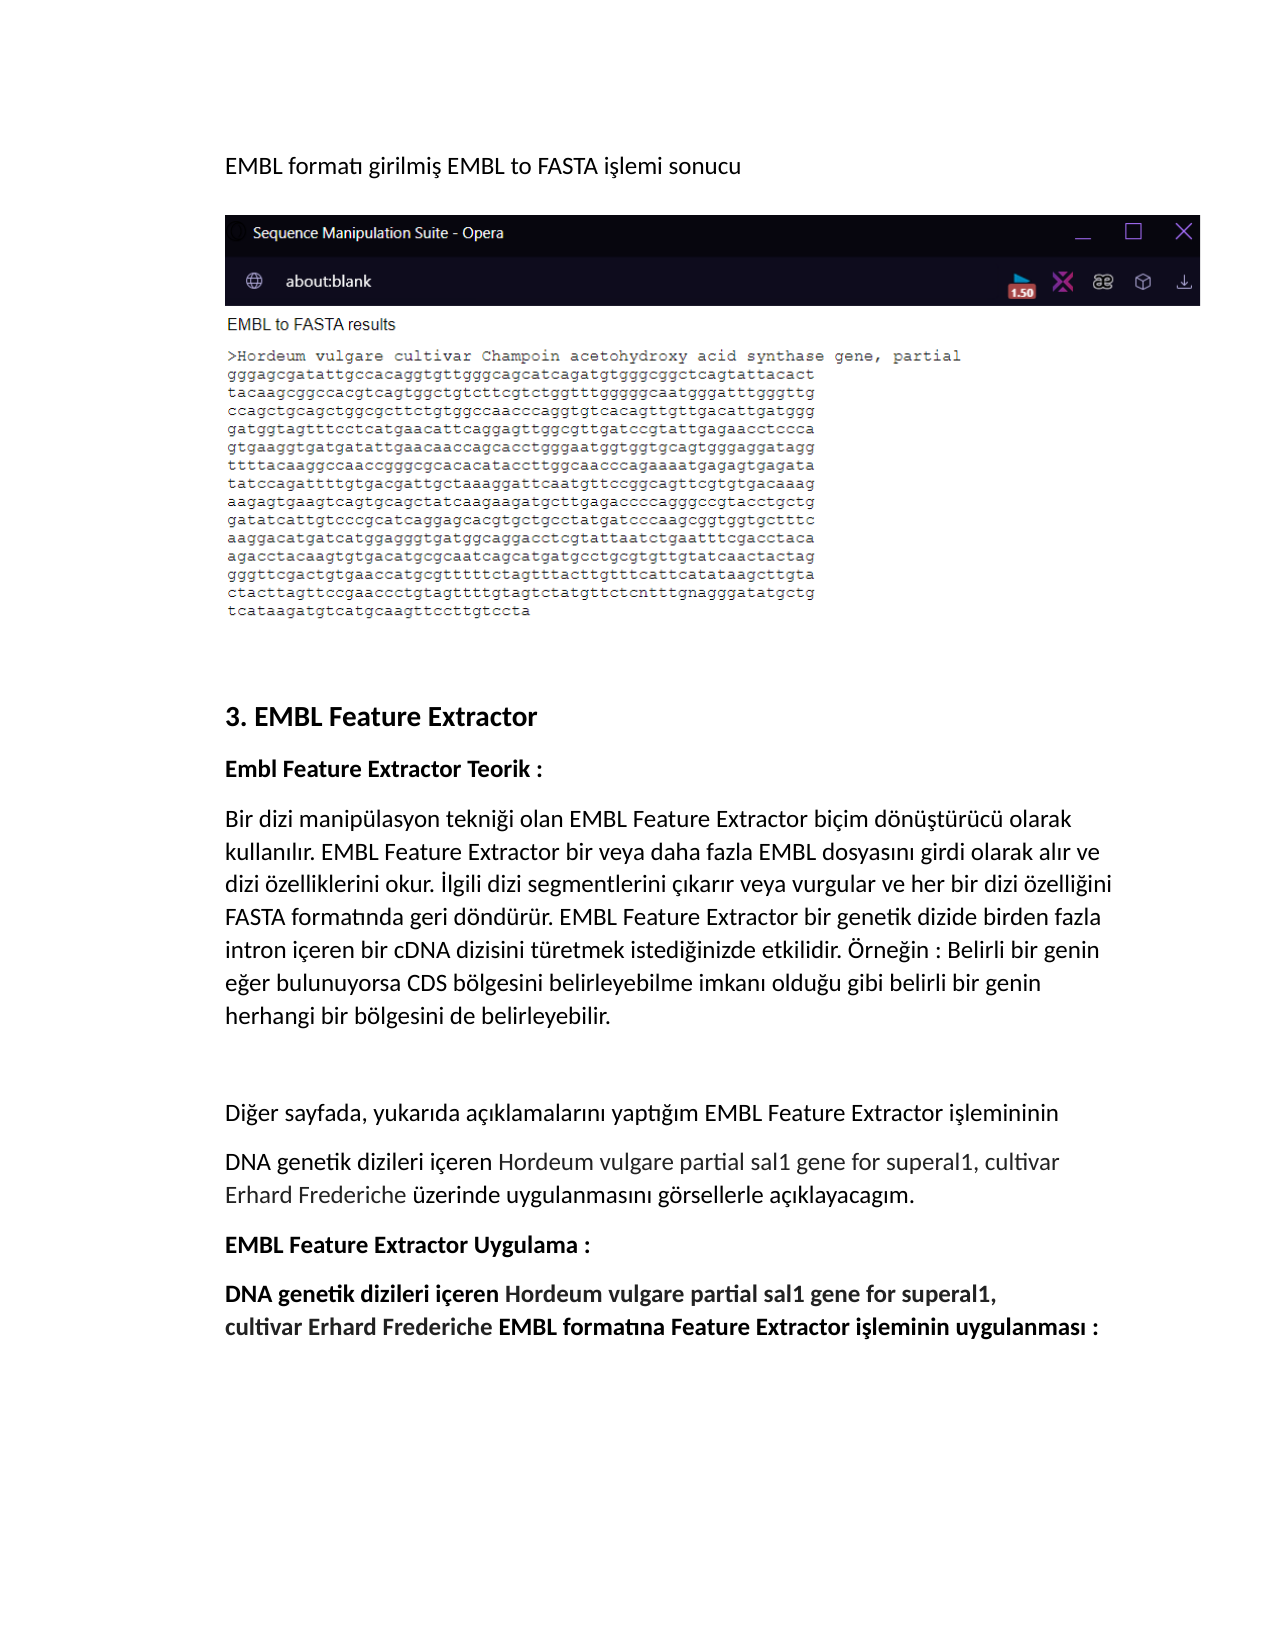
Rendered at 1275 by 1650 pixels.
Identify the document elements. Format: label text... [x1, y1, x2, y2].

list EMBL formatı girilmiş EMBL to FASTA işlemi sonucu [225, 150, 1125, 181]
picture [225, 215, 1200, 696]
text Diğer sayfada, yukarıda açıklamalarını yaptığım EMBL Feature Extractor işlemininin [150, 1097, 1125, 1127]
text DNA genetik dizileri içeren Hordeum vulgare partial sal1 gene for superal1, cultivar Erhard Frederiche EMBL formatına Feature Extractor işleminin uygulanması : [150, 1278, 1125, 1342]
text Embl Feature Extractor Teorik : [150, 753, 1125, 784]
list 3. EMBL Feature Extractor [225, 696, 1125, 734]
text DNA genetik dizileri içeren Hordeum vulgare partial sal1 gene for superal1, cultivar Erhard Frederiche üzerinde uygulanmasını görsellerle açıklayacagım. [150, 1146, 1125, 1210]
text Bir dizi manipülasyon tekniği olan EMBL Feature Extractor biçim dönüştürücü olarak kullanılır. EMBL Feature Extractor bir veya daha fazla EMBL dosyasını girdi olarak alır ve dizi özelliklerini okur. İlgili dizi segmentlerini çıkarır veya vurgular ve her bir dizi özelliğini FASTA formatında geri döndürür. EMBL Feature Extractor bir genetik dizide birden fazla intron içeren bir cDNA dizisini türetmek istediğinizde etkilidir. Örneğin : Belirli bir genin eğer bulunuyorsa CDS bölgesini belirleyebilme imkanı olduğu gibi belirli bir genin herhangi bir bölgesini de belirleyebilir. [150, 803, 1125, 1031]
text EMBL Feature Extractor Uygulama : [150, 1229, 1125, 1259]
